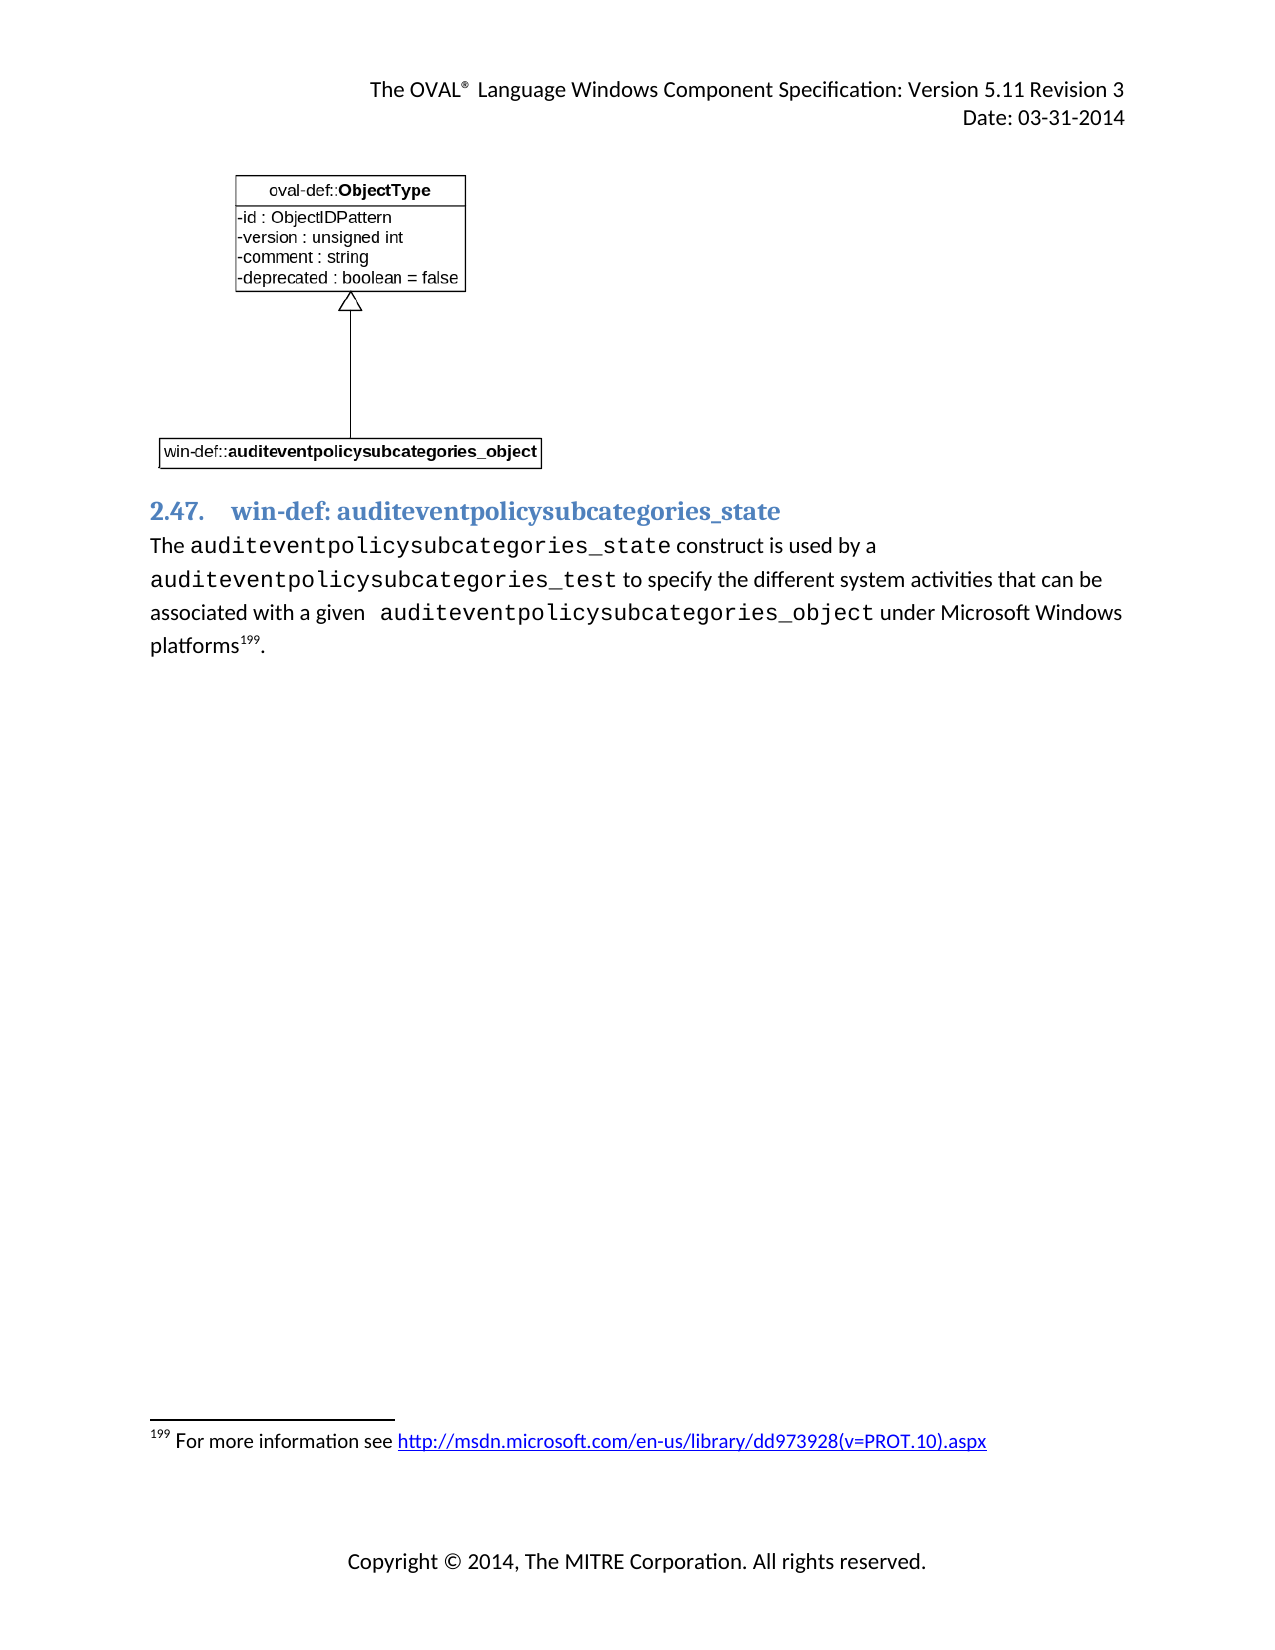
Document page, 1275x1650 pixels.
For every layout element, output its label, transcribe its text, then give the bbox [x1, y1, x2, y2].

subtitle win-def: auditeventpolicysubcategories_state [150, 496, 1125, 527]
text The auditeventpolicysubcategories_state construct is used by a auditeventpolicysubcategories_test to specify the different system activities that can be associated with a given auditeventpolicysubcategories_object under Microsoft Windows platforms. [150, 532, 1125, 659]
